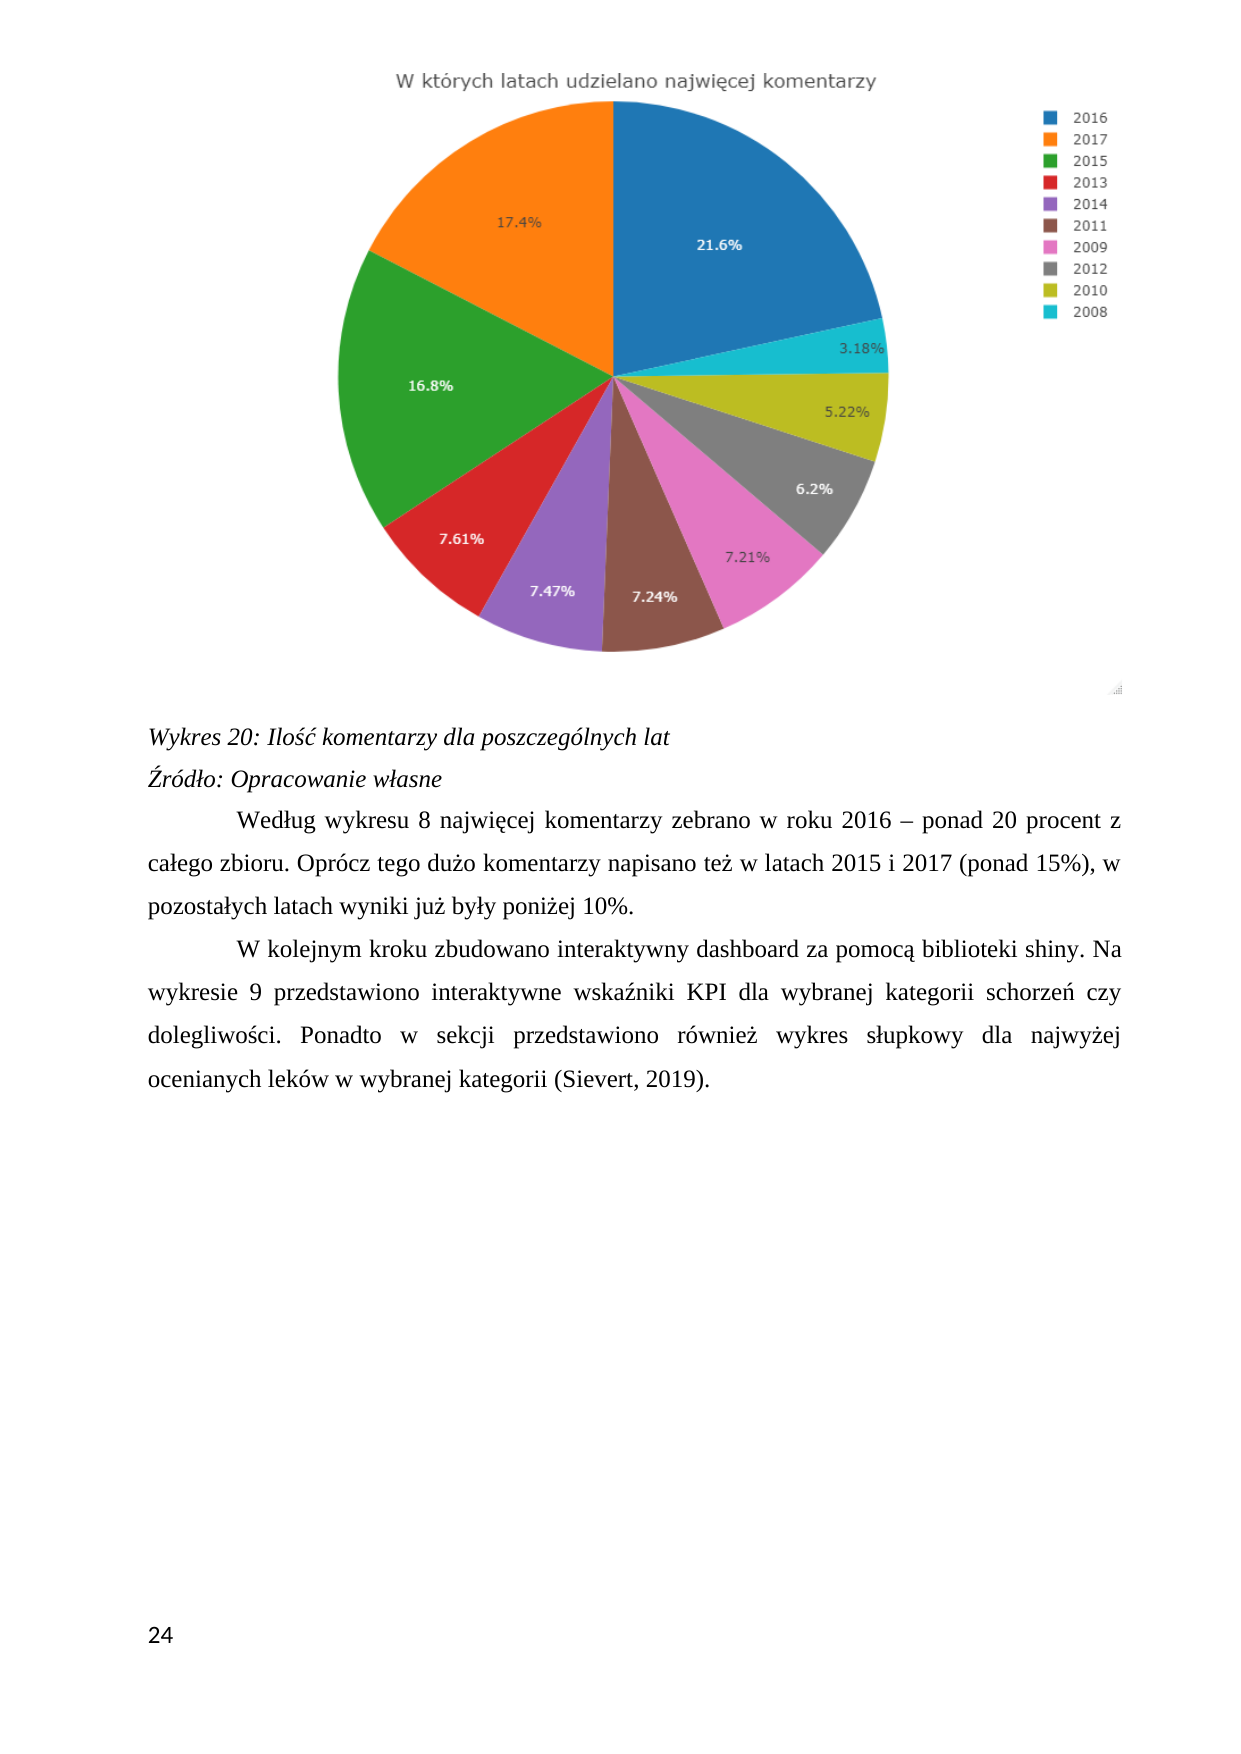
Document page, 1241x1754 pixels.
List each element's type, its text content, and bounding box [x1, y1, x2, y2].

text Według wykresu 8 najwięcej komentarzy zebrano w roku 2016 – ponad 20 procent z całego zbioru. Oprócz tego dużo komentarzy napisano też w latach 2015 i 2017 (ponad 15%), w pozostałych latach wyniki już były poniżej 10%. [148, 805, 1122, 920]
text W kolejnym kroku zbudowano interaktywny dashboard za pomocą biblioteki shiny. Na wykresie 9 przedstawiono interaktywne wskaźniki KPI dla wybranej kategorii schorzeń czy dolegliwości. Ponadto w sekcji przedstawiono również wykres słupkowy dla najwyżej ocenianych leków w wybranej kategorii. [148, 934, 1122, 1092]
text Wykres 20: Ilość komentarzy dla poszczególnych lat [148, 722, 1122, 751]
text Źródło: Opracowanie własne [148, 764, 1122, 792]
picture [147, 73, 1123, 695]
